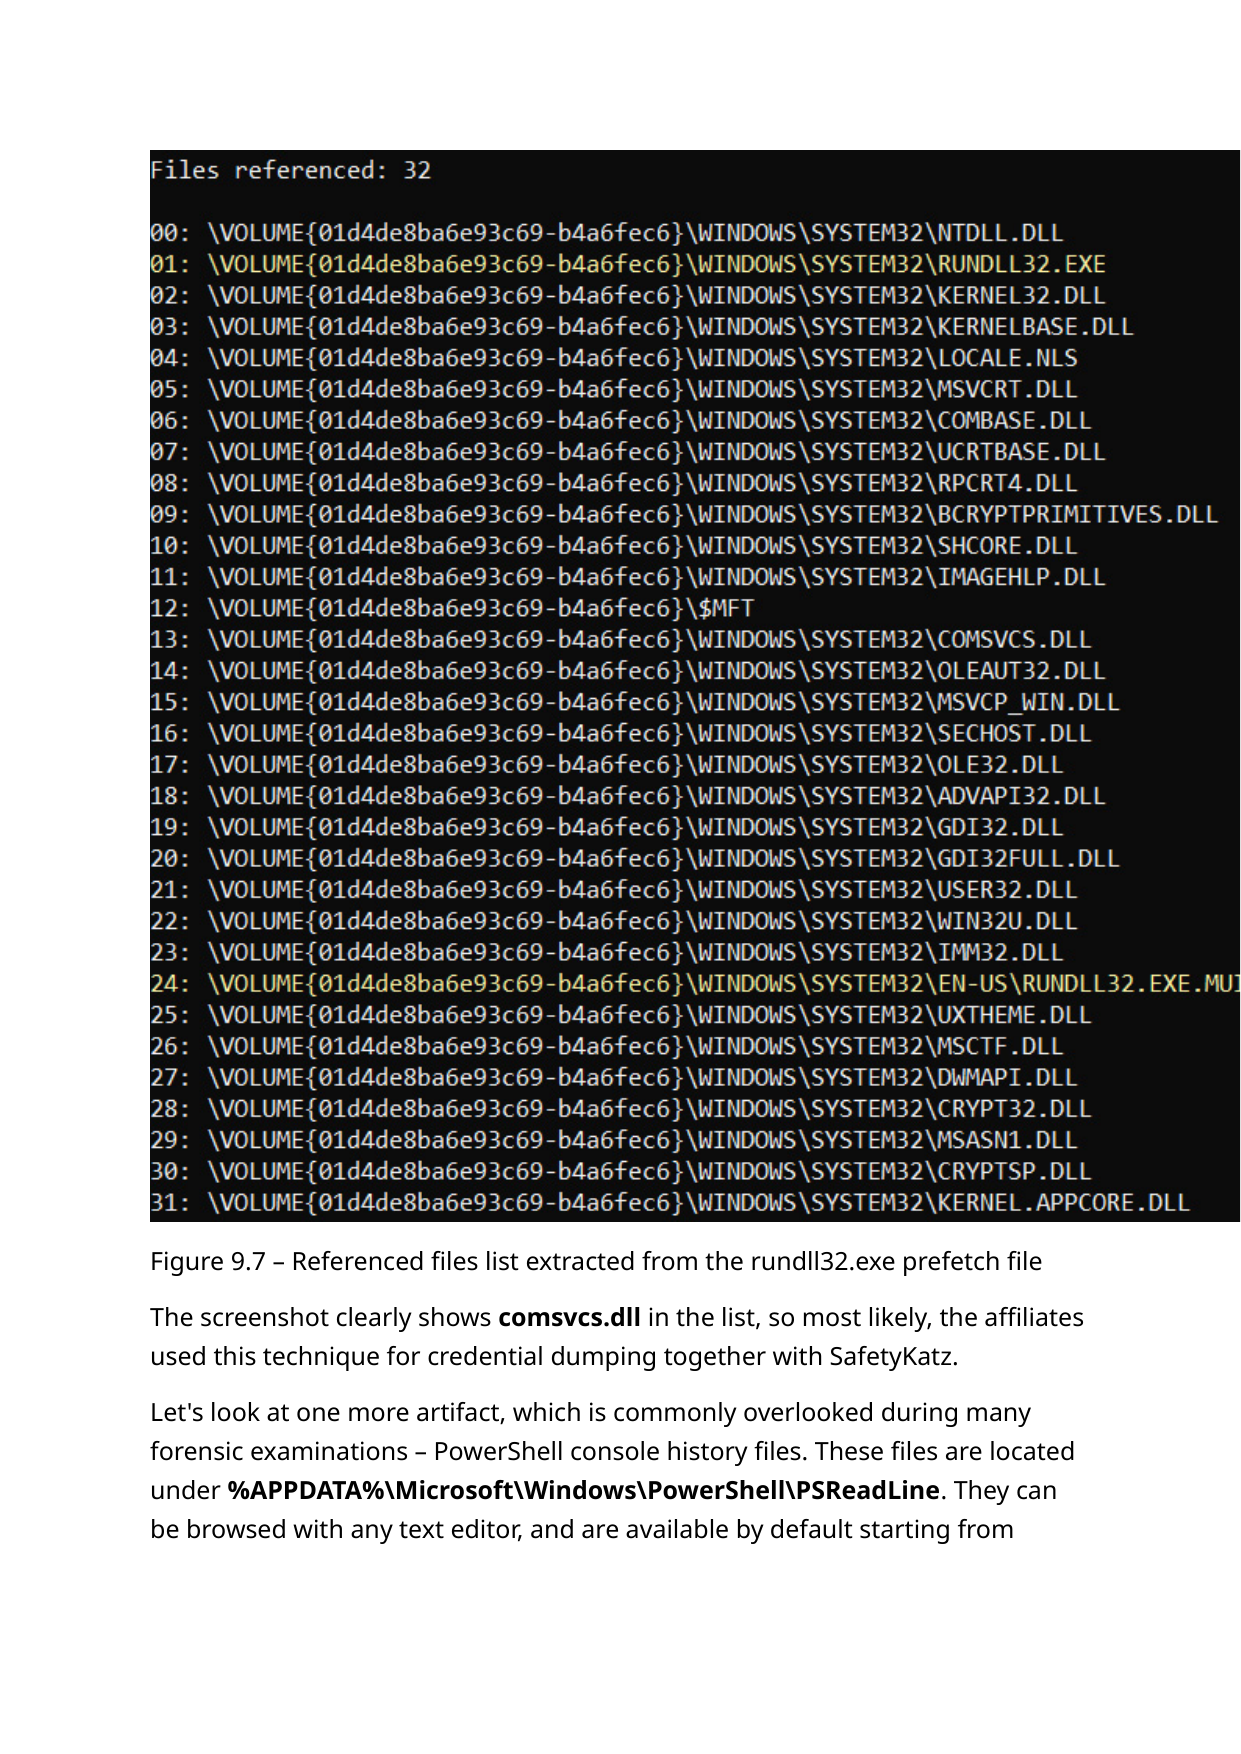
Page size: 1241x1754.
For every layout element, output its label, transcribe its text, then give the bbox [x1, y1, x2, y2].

text The screenshot clearly shows comsvcs.dll in the list, so most likely, the affiliates used this technique for credential dumping together with SafetyKatz. [150, 1299, 1090, 1373]
picture [150, 150, 1241, 1222]
text Figure 9.7 – Referenced files list extracted from the rundll32.exe prefetch file [150, 1244, 1090, 1278]
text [150, 1394, 1090, 1546]
